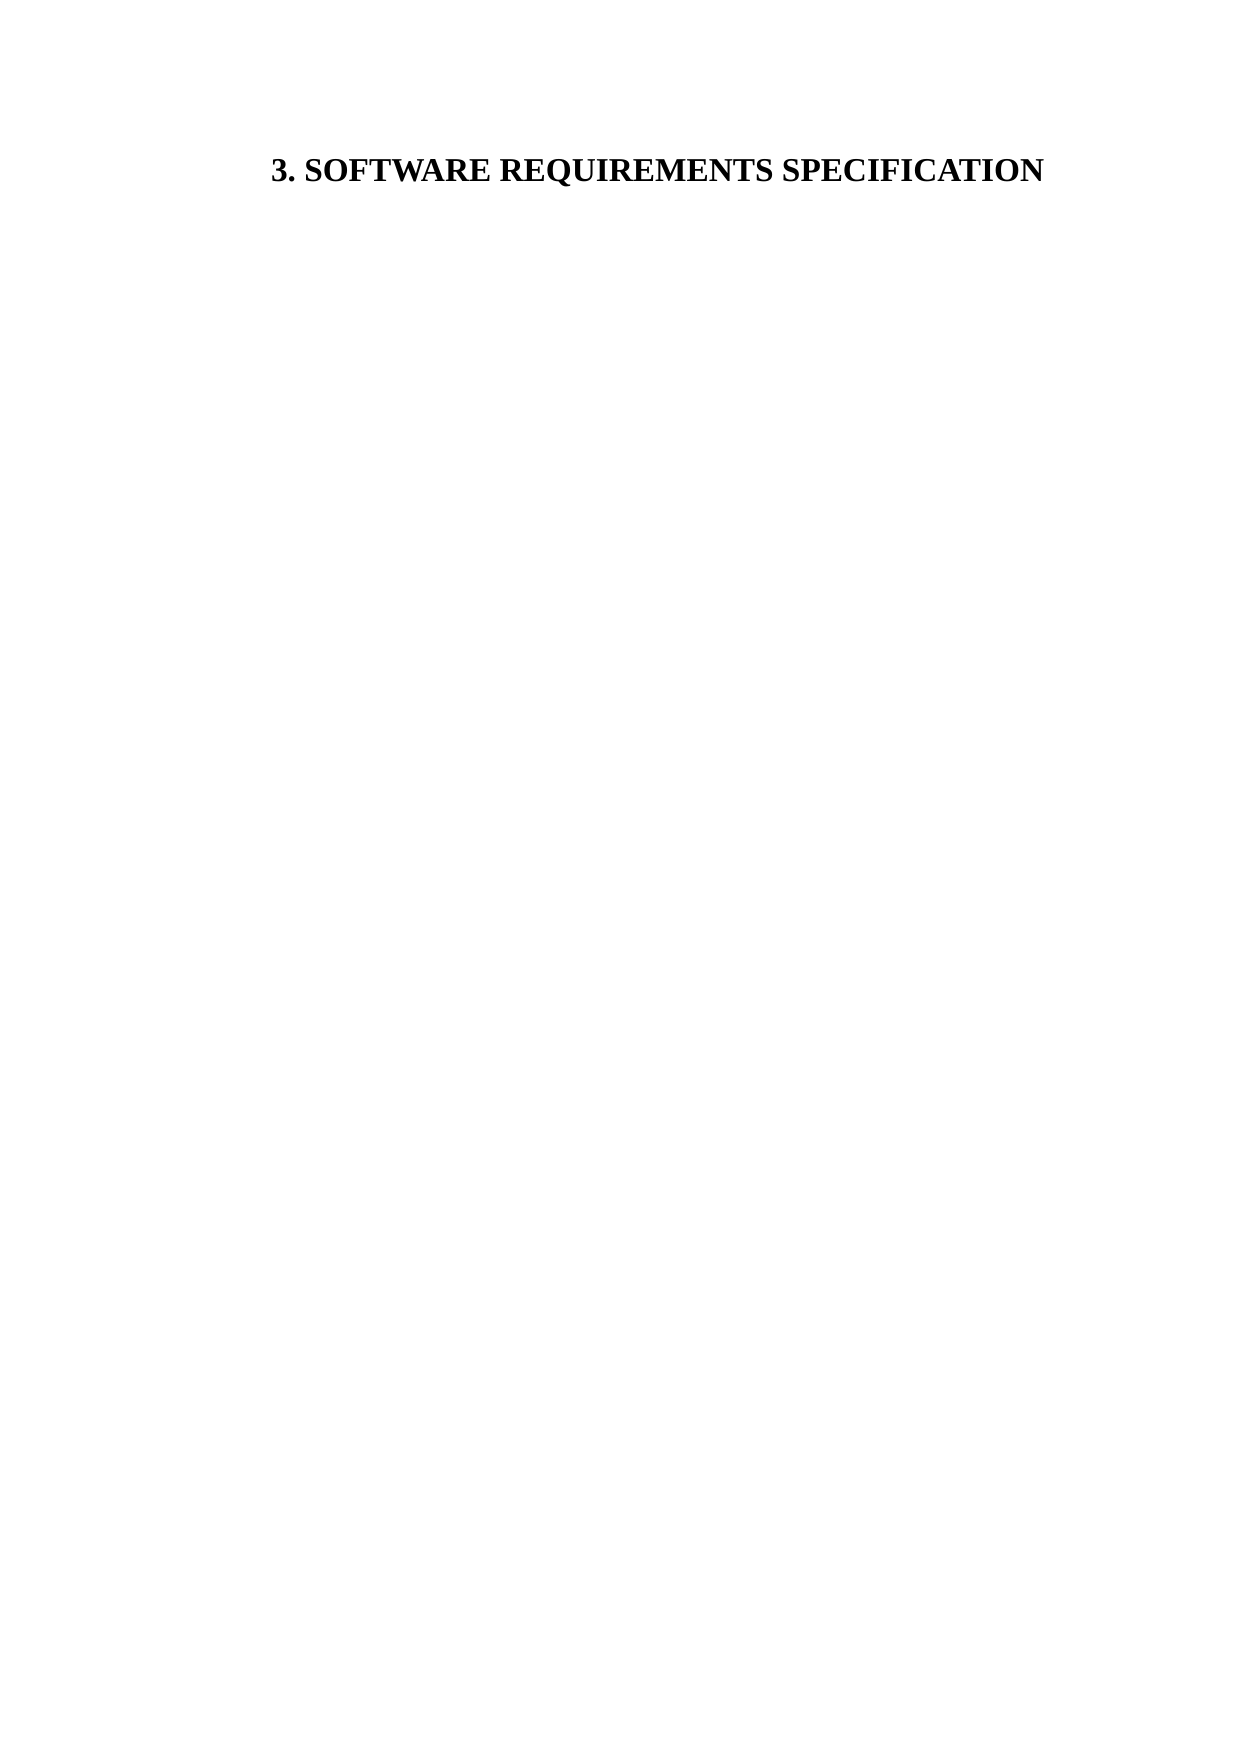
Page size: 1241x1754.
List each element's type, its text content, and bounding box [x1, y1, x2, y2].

text 3. SOFTWARE REQUIREMENTS SPECIFICATION [225, 150, 1090, 188]
